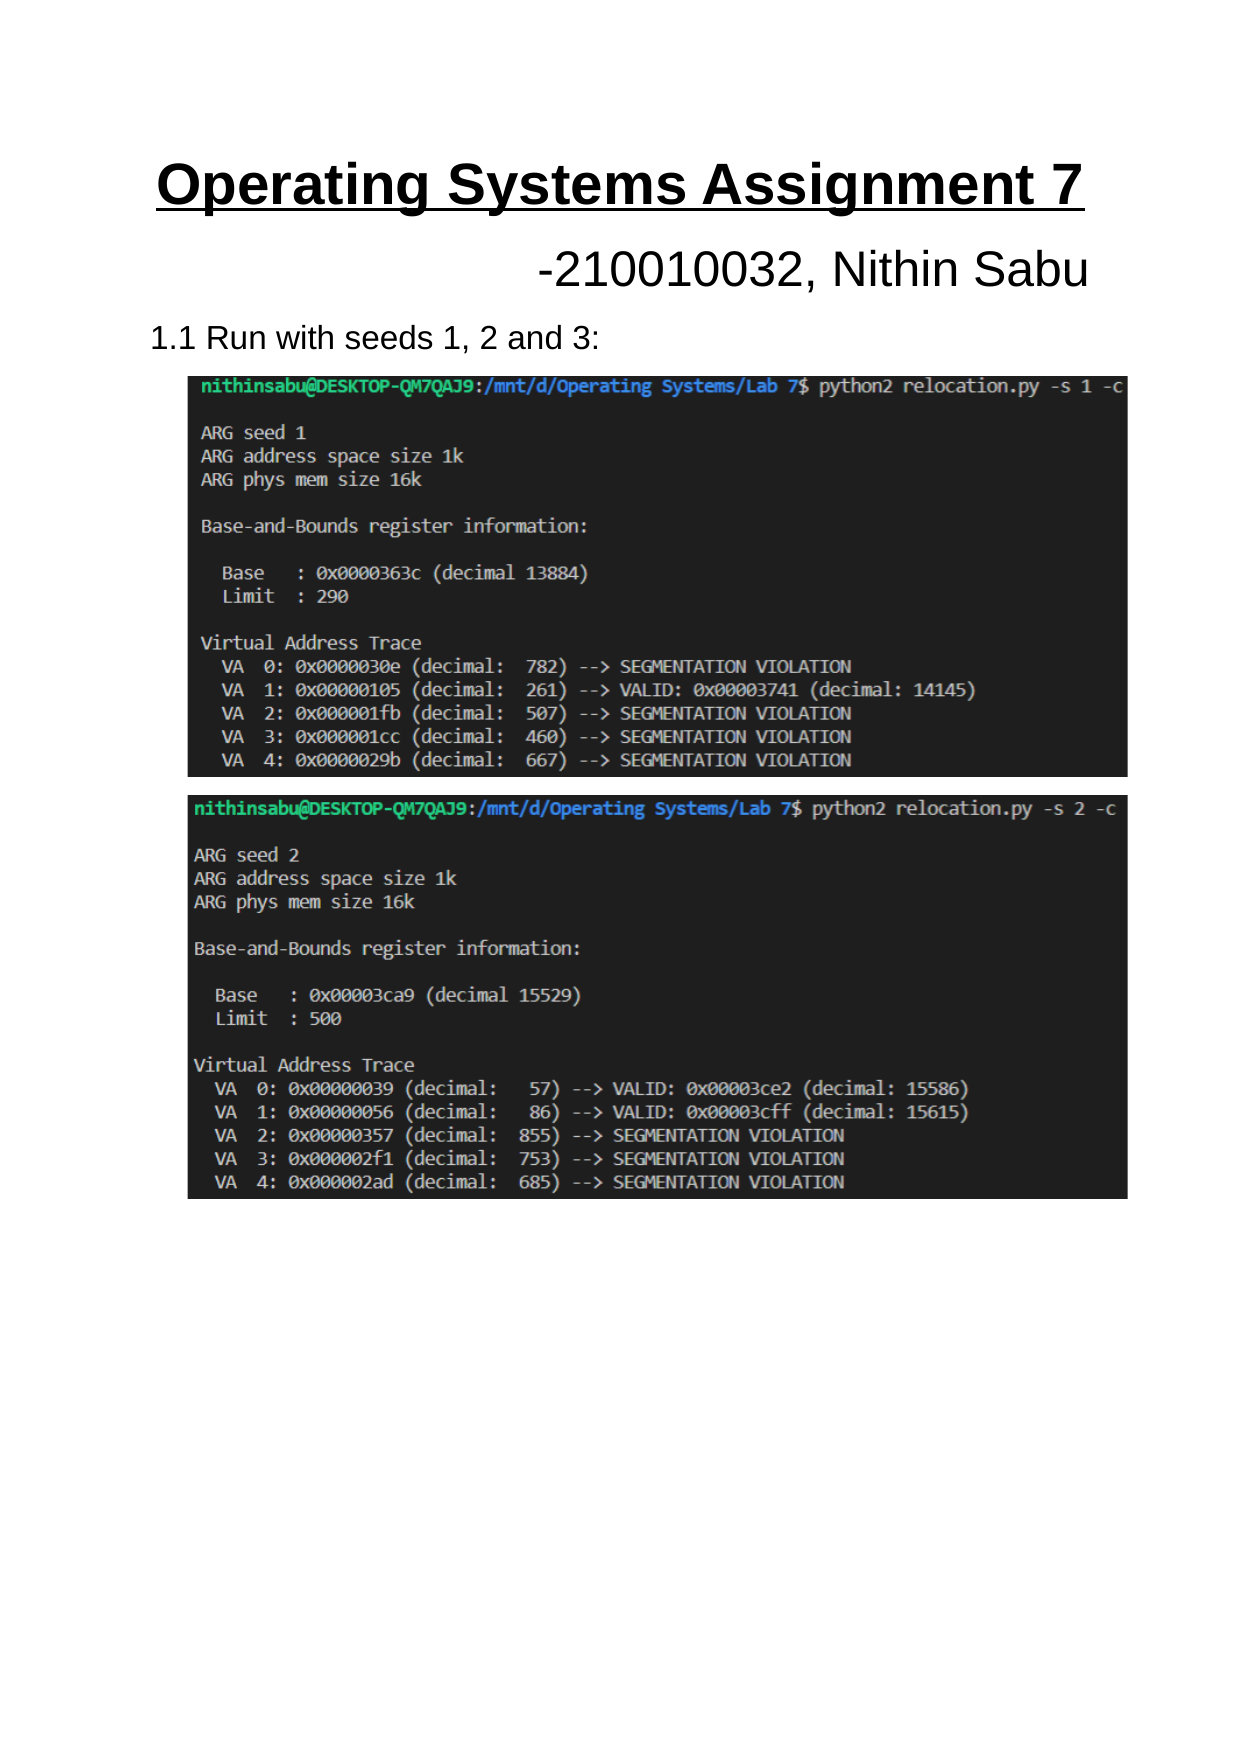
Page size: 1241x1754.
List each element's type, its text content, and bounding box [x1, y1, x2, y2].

text Operating Systems Assignment 7 [150, 150, 1090, 217]
text 1.1 Run with seeds 1, 2 and 3: [150, 318, 1090, 356]
picture [187, 376, 1128, 777]
text -210010032, Nithin Sabu [150, 239, 1090, 297]
picture [187, 795, 1128, 1199]
